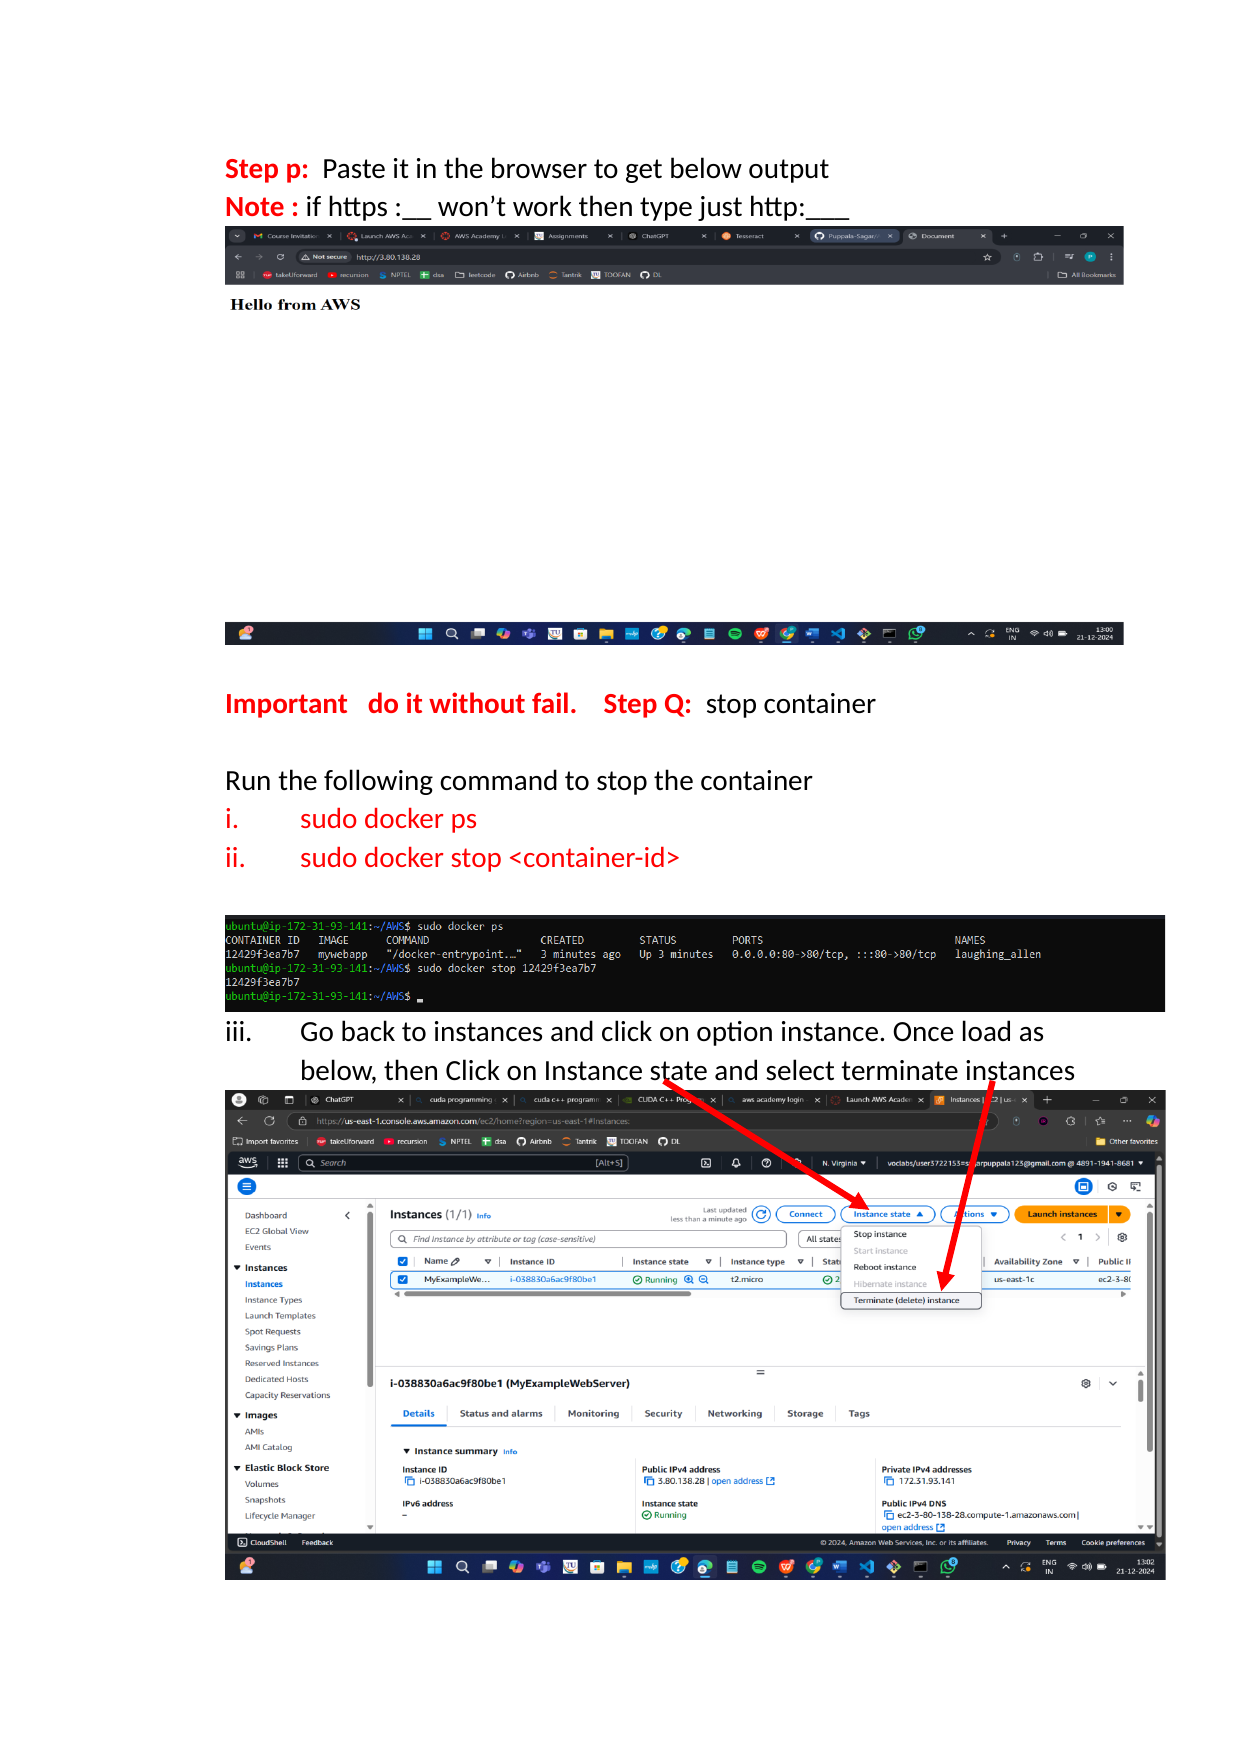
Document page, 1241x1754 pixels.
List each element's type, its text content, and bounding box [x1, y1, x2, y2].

list Run the following command to stop the container [225, 762, 1090, 798]
picture [225, 1090, 1166, 1580]
list Step p: Paste it in the browser to get below output [225, 150, 1090, 186]
list Note : if https :__ won’t work then type just http:___ [225, 188, 1090, 224]
list Important do it without fail. Step Q: stop container [225, 685, 1090, 721]
list sudo docker ps [225, 801, 1090, 836]
list Go back to instances and click on option instance. Once load as below, then Click on Instance state and select terminate instances [225, 1013, 1090, 1087]
picture [225, 915, 1166, 1012]
picture [225, 226, 1124, 645]
list sudo docker stop <container-id> [225, 839, 1090, 874]
